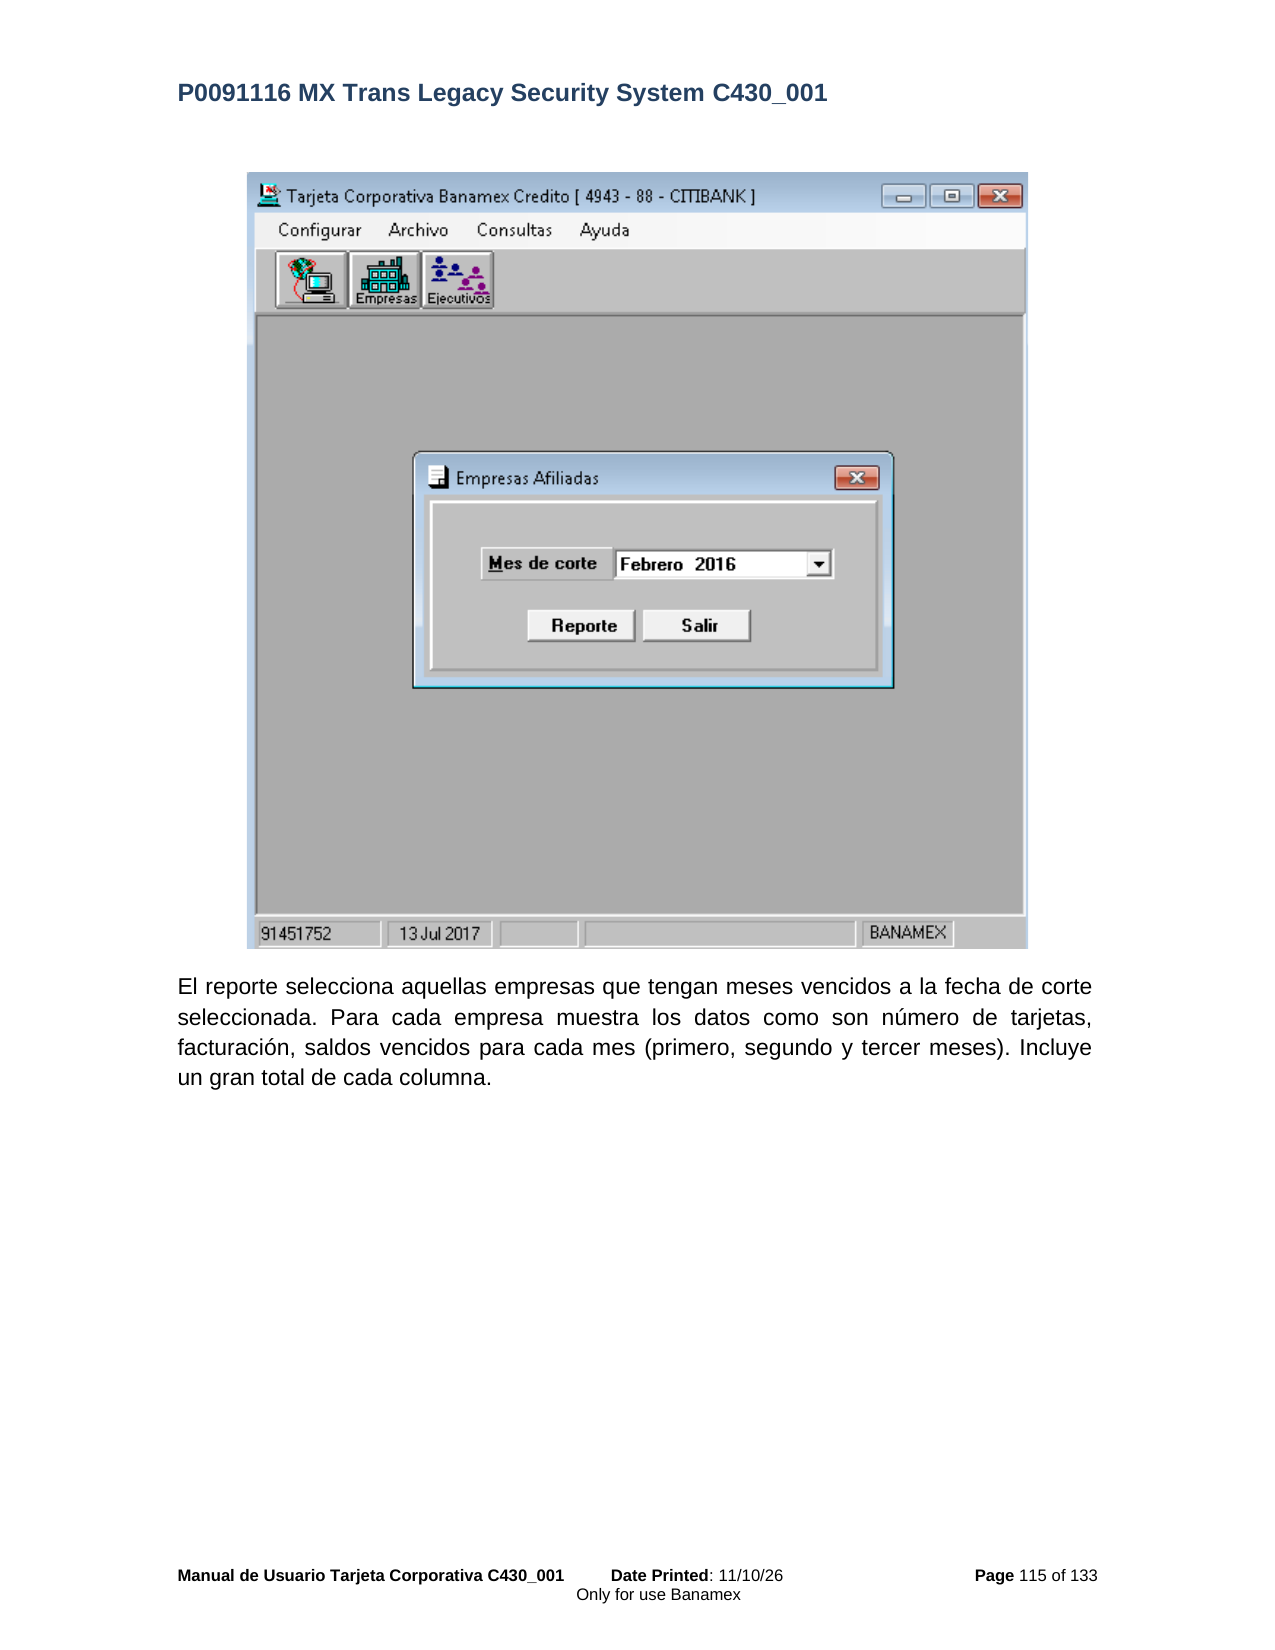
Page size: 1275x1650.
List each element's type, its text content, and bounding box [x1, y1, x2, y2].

picture [246, 172, 1029, 949]
text El reporte selecciona aquellas empresas que tengan meses vencidos a la fecha de corte seleccionada. Para cada empresa muestra los datos como son número de tarjetas, facturación, saldos vencidos para cada mes (primero, segundo y tercer meses). Incluye un gran total de cada columna. [177, 973, 1093, 1090]
